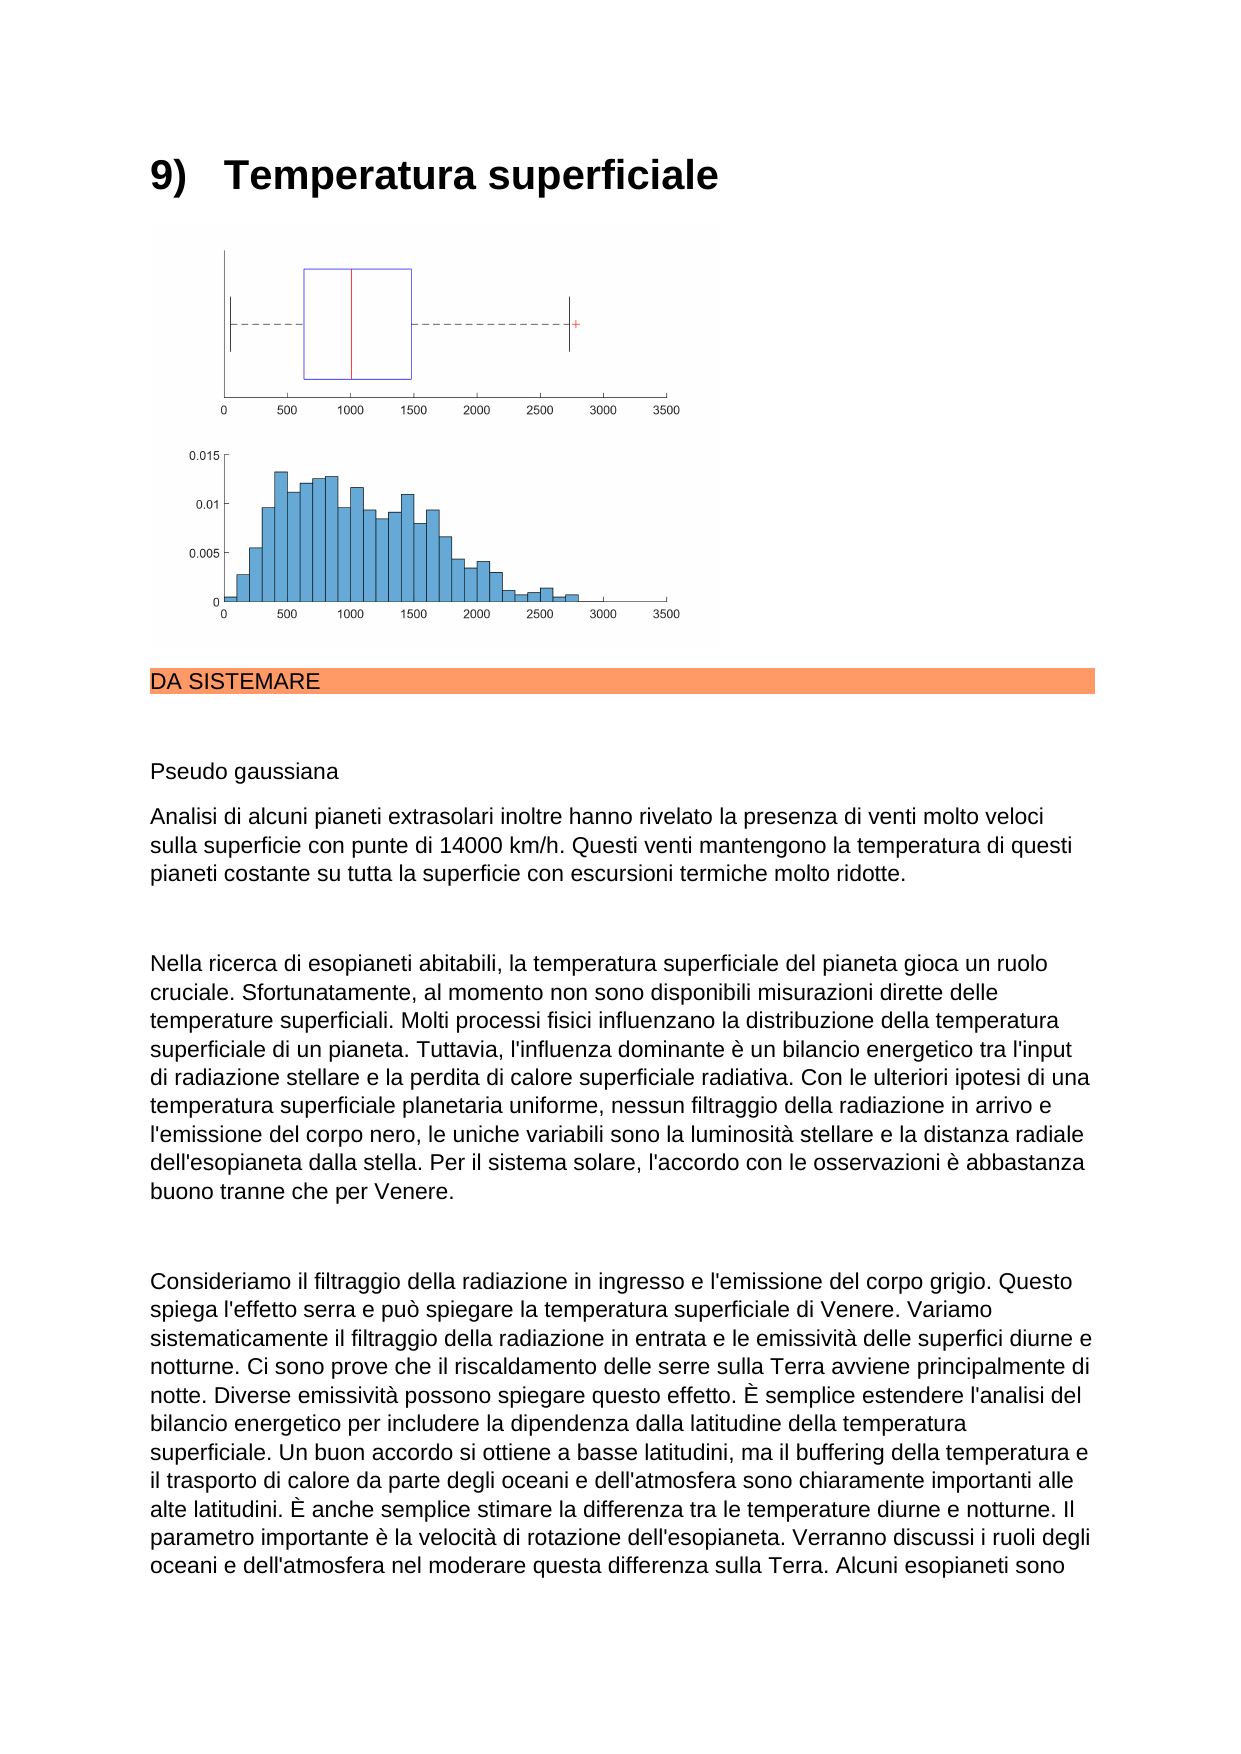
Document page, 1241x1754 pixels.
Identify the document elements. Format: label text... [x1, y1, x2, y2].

text DA SISTEMARE [150, 668, 1095, 694]
list Temperatura superficiale [150, 150, 1095, 198]
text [150, 1268, 1095, 1579]
picture [150, 218, 721, 649]
text Nella ricerca di esopianeti abitabili, la temperatura superficiale del pianeta gioca un ruolo cruciale. Sfortunatamente, al momento non sono disponibili misurazioni dirette delle temperature superficiali. Molti processi fisici influenzano la distribuzione della temperatura superficiale di un pianeta. Tuttavia, l'influenza dominante è un bilancio energetico tra l'input di radiazione stellare e la perdita di calore superficiale radiativa. Con le ulteriori ipotesi di una temperatura superficiale planetaria uniforme, nessun filtraggio della radiazione in arrivo e l'emissione del corpo nero, le uniche variabili sono la luminosità stellare e la distanza radiale dell'esopianeta dalla stella. Per il sistema solare, l'accordo con le osservazioni è abbastanza buono tranne che per Venere. [150, 950, 1095, 1204]
text Analisi di alcuni pianeti extrasolari inoltre hanno rivelato la presenza di venti molto veloci sulla superficie con punte di 14000 km/h. Questi venti mantengono la temperatura di questi pianeti costante su tutta la superficie con escursioni termiche molto ridotte. [150, 803, 1095, 886]
text Pseudo gaussiana [150, 758, 1095, 784]
